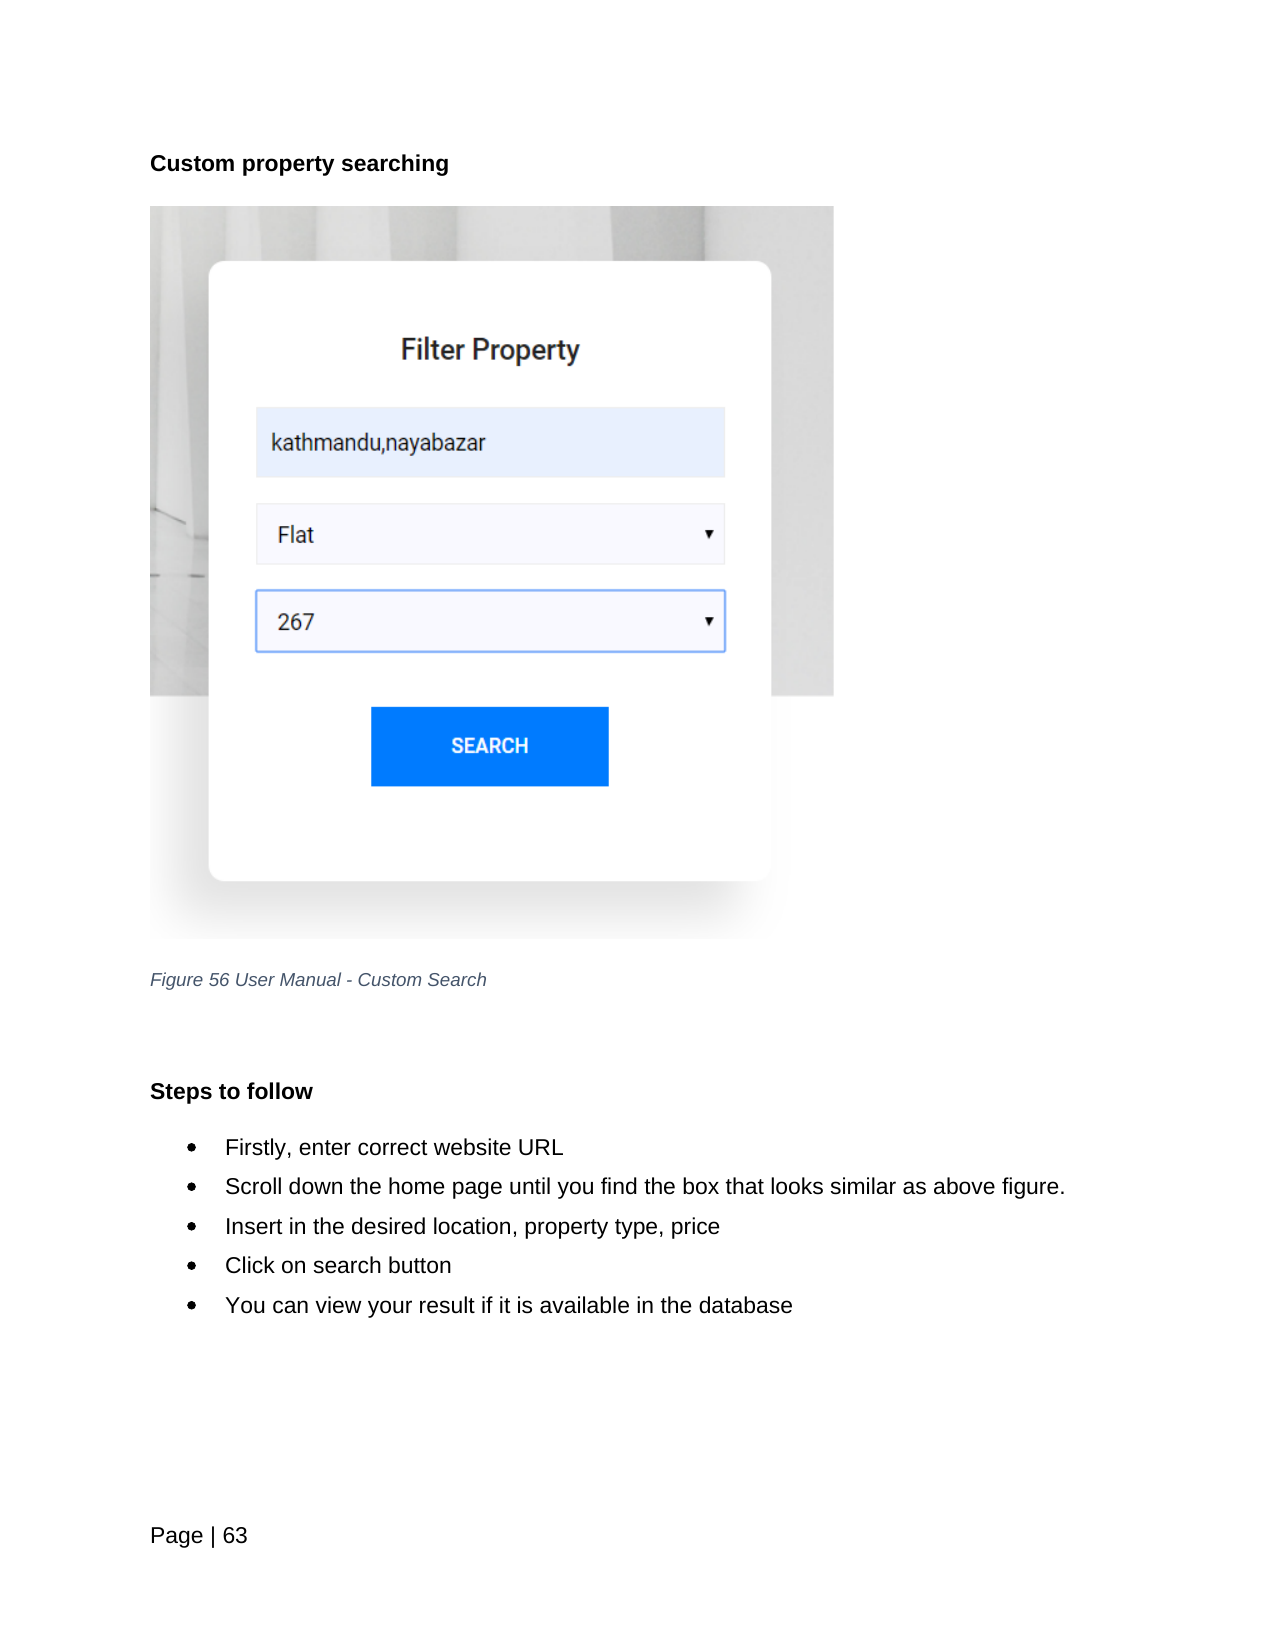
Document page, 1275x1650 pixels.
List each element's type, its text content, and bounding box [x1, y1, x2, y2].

text Steps to follow [150, 1078, 1125, 1104]
list Insert in the desired location, property type, price [187, 1213, 1125, 1239]
list You can view your result if it is available in the database [187, 1292, 1125, 1318]
text Custom property searching [150, 150, 1125, 176]
picture [150, 206, 834, 939]
list Firstly, enter correct website URL [187, 1134, 1125, 1160]
list Click on search button [187, 1252, 1125, 1279]
list Scroll down the home page until you find the box that looks similar as above figure. [187, 1173, 1125, 1200]
